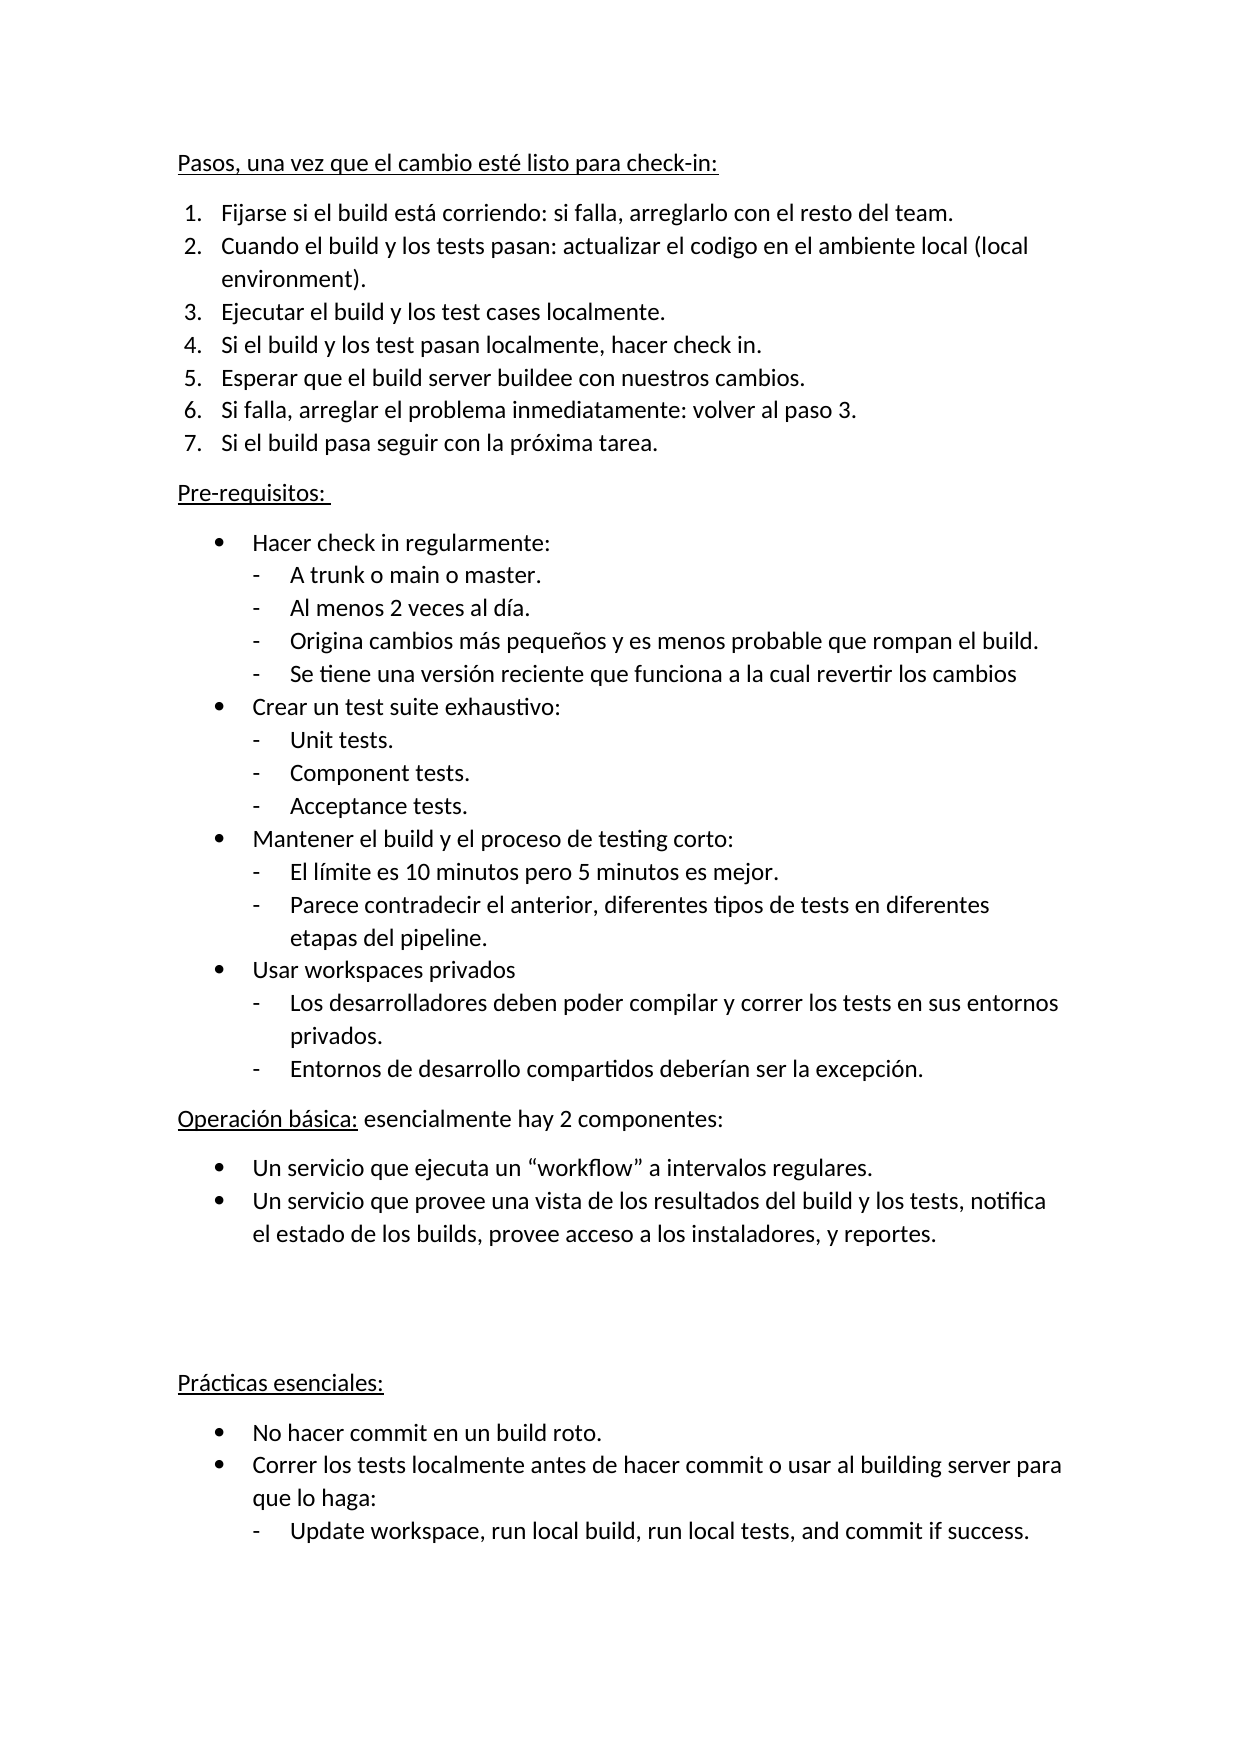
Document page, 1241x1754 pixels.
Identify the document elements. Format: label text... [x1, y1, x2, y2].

list Hacer check in regularmente: [215, 527, 1063, 557]
list Ejecutar el build y los test cases localmente. [183, 296, 1063, 326]
list Un servicio que provee una vista de los resultados del build y los tests, notifica el estado de los builds, provee acceso a los instaladores, y reportes. [215, 1186, 1063, 1249]
list Origina cambios más pequeños y es menos probable que rompan el build. [252, 626, 1063, 656]
list Un servicio que ejecuta un “workflow” a intervalos regulares. [215, 1153, 1063, 1183]
list Update workspace, run local build, run local tests, and commit if success. [252, 1516, 1063, 1546]
list Usar workspaces privados [215, 955, 1063, 985]
list Acceptance tests. [252, 790, 1063, 821]
list Unit tests. [252, 724, 1063, 755]
list Al menos 2 veces al día. [252, 593, 1063, 623]
list Si falla, arreglar el problema inmediatamente: volver al paso 3. [183, 395, 1063, 425]
text Prácticas esenciales: [177, 1367, 1063, 1398]
list Se tiene una versión reciente que funciona a la cual revertir los cambios [252, 658, 1063, 689]
list Si el build y los test pasan localmente, hacer check in. [183, 329, 1063, 359]
list Crear un test suite exhaustivo: [215, 691, 1063, 722]
list Esperar que el build server buildee con nuestros cambios. [183, 362, 1063, 392]
text Pre-requisitos: [177, 477, 1063, 508]
list El límite es 10 minutos pero 5 minutos es mejor. [252, 856, 1063, 886]
list Mantener el build y el proceso de testing corto: [215, 823, 1063, 853]
list No hacer commit en un build roto. [215, 1417, 1063, 1447]
list Cuando el build y los tests pasan: actualizar el codigo en el ambiente local (local environment). [183, 230, 1063, 293]
text Pasos, una vez que el cambio esté listo para check-in: [177, 148, 1063, 178]
list Correr los tests localmente antes de hacer commit o usar al building server para que lo haga: [215, 1450, 1063, 1513]
list Los desarrolladores deben poder compilar y correr los tests en sus entornos privados. [252, 988, 1063, 1051]
list A trunk o main o master. [252, 560, 1063, 590]
list Entornos de desarrollo compartidos deberían ser la excepción. [252, 1053, 1063, 1084]
list Parece contradecir el anterior, diferentes tipos de tests en diferentes etapas del pipeline. [252, 889, 1063, 952]
list Component tests. [252, 757, 1063, 788]
list Fijarse si el build está corriendo: si falla, arreglarlo con el resto del team. [183, 197, 1063, 228]
text Operación básica: esencialmente hay 2 componentes: [177, 1103, 1063, 1133]
list Si el build pasa seguir con la próxima tarea. [183, 428, 1063, 458]
